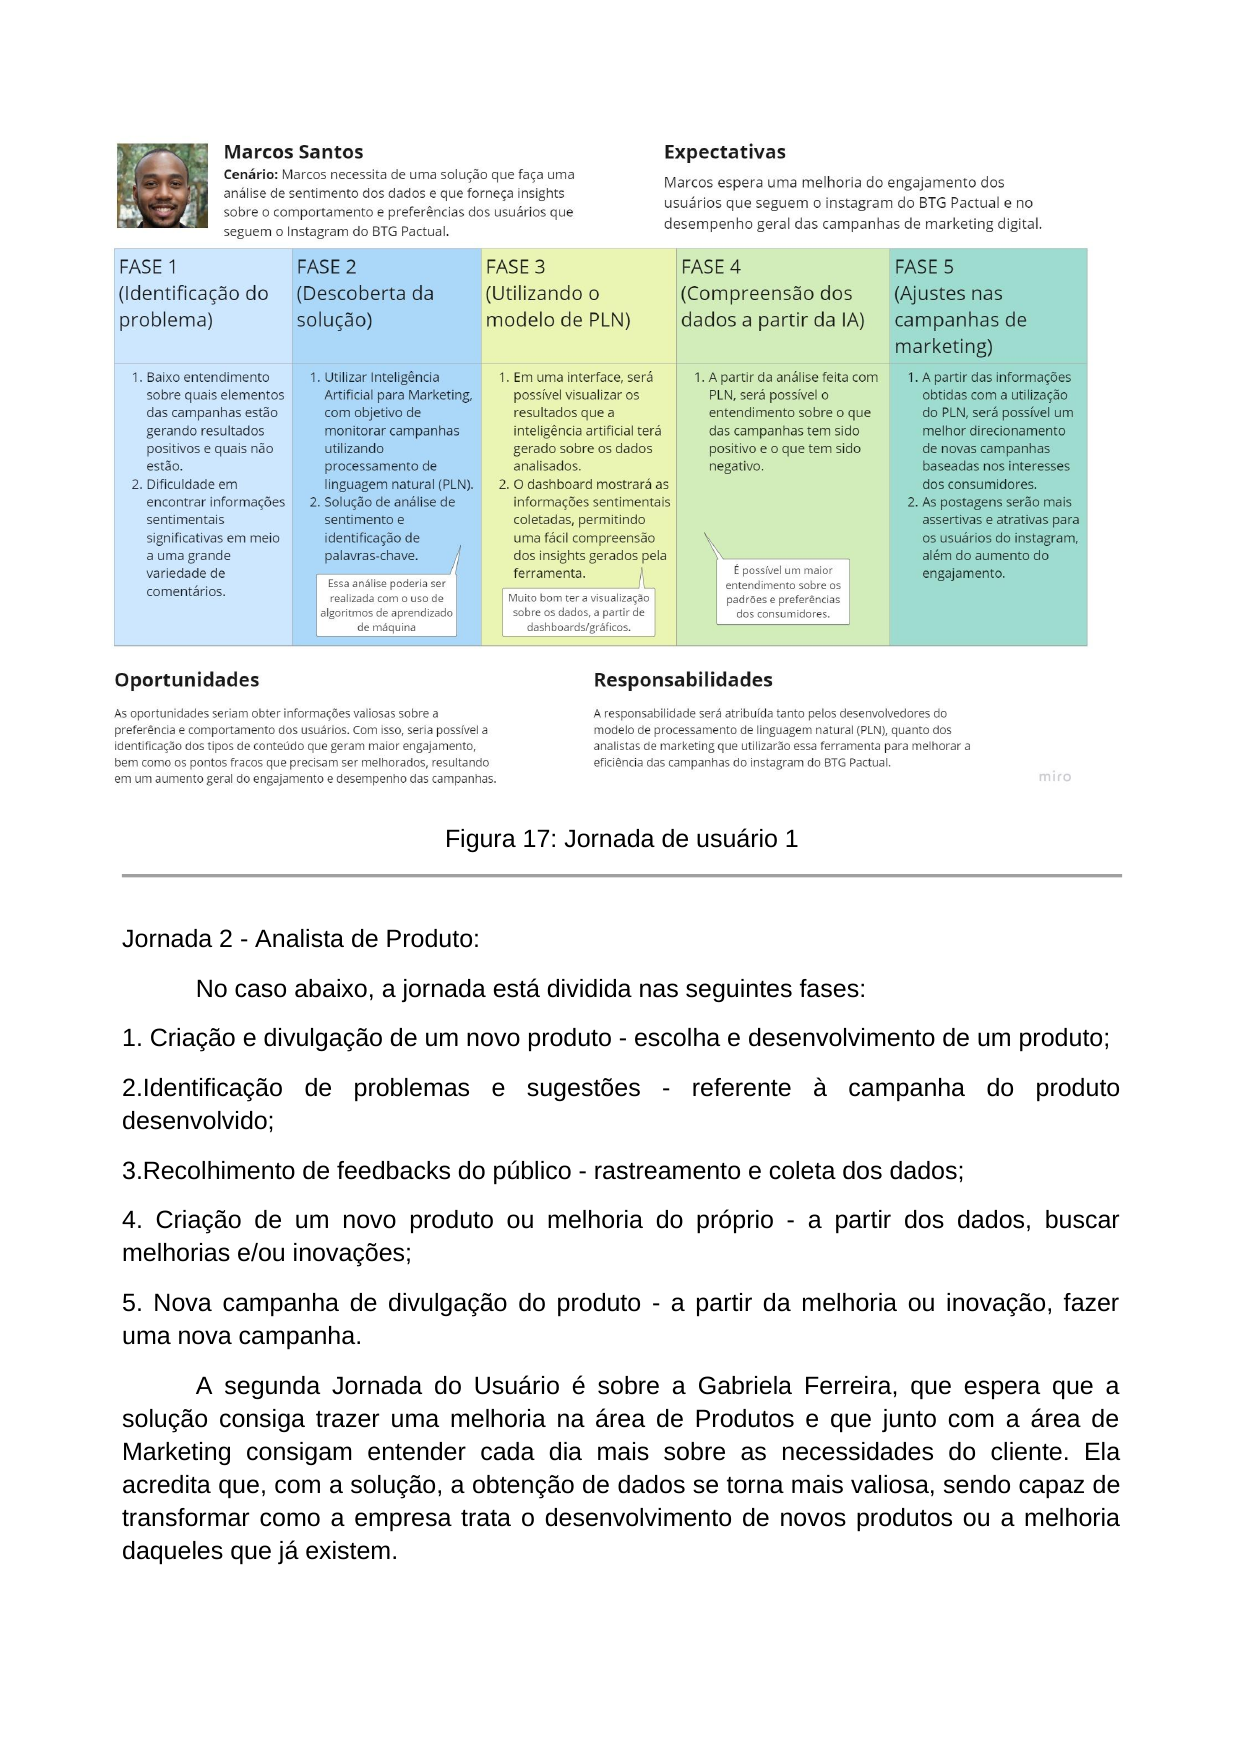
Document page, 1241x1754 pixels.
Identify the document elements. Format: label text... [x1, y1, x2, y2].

picture [93, 118, 1094, 804]
text 2.Identificação de problemas e sugestões - referente à campanha do produto desenvolvido; [122, 1073, 1122, 1135]
text No caso abaixo, a jornada está dividida nas seguintes fases: [122, 973, 1122, 1002]
text Figura 17: Jornada de usuário 1 [122, 824, 1122, 853]
text 5. Nova campanha de divulgação do produto - a partir da melhoria ou inovação, fazer uma nova campanha. [122, 1288, 1122, 1350]
text 3.Recolhimento de feedbacks do público - rastreamento e coleta dos dados; [122, 1156, 1122, 1184]
text A segunda Jornada do Usuário é sobre a Gabriela Ferreira, que espera que a solução consiga trazer uma melhoria na área de Produtos e que junto com a área de Marketing consigam entender cada dia mais sobre as necessidades do cliente. Ela acredita que, com a solução, a obtenção de dados se torna mais valiosa, sendo capaz de transformar como a empresa trata o desenvolvimento de novos produtos ou a melhoria daqueles que já existem. [122, 1371, 1122, 1564]
text 4. Criação de um novo produto ou melhoria do próprio - a partir dos dados, buscar melhorias e/ou inovações; [122, 1205, 1122, 1267]
text 1. Criação e divulgação de um novo produto - escolha e desenvolvimento de um produto; [122, 1023, 1122, 1052]
text Jornada 2 - Analista de Produto: [122, 924, 1122, 953]
